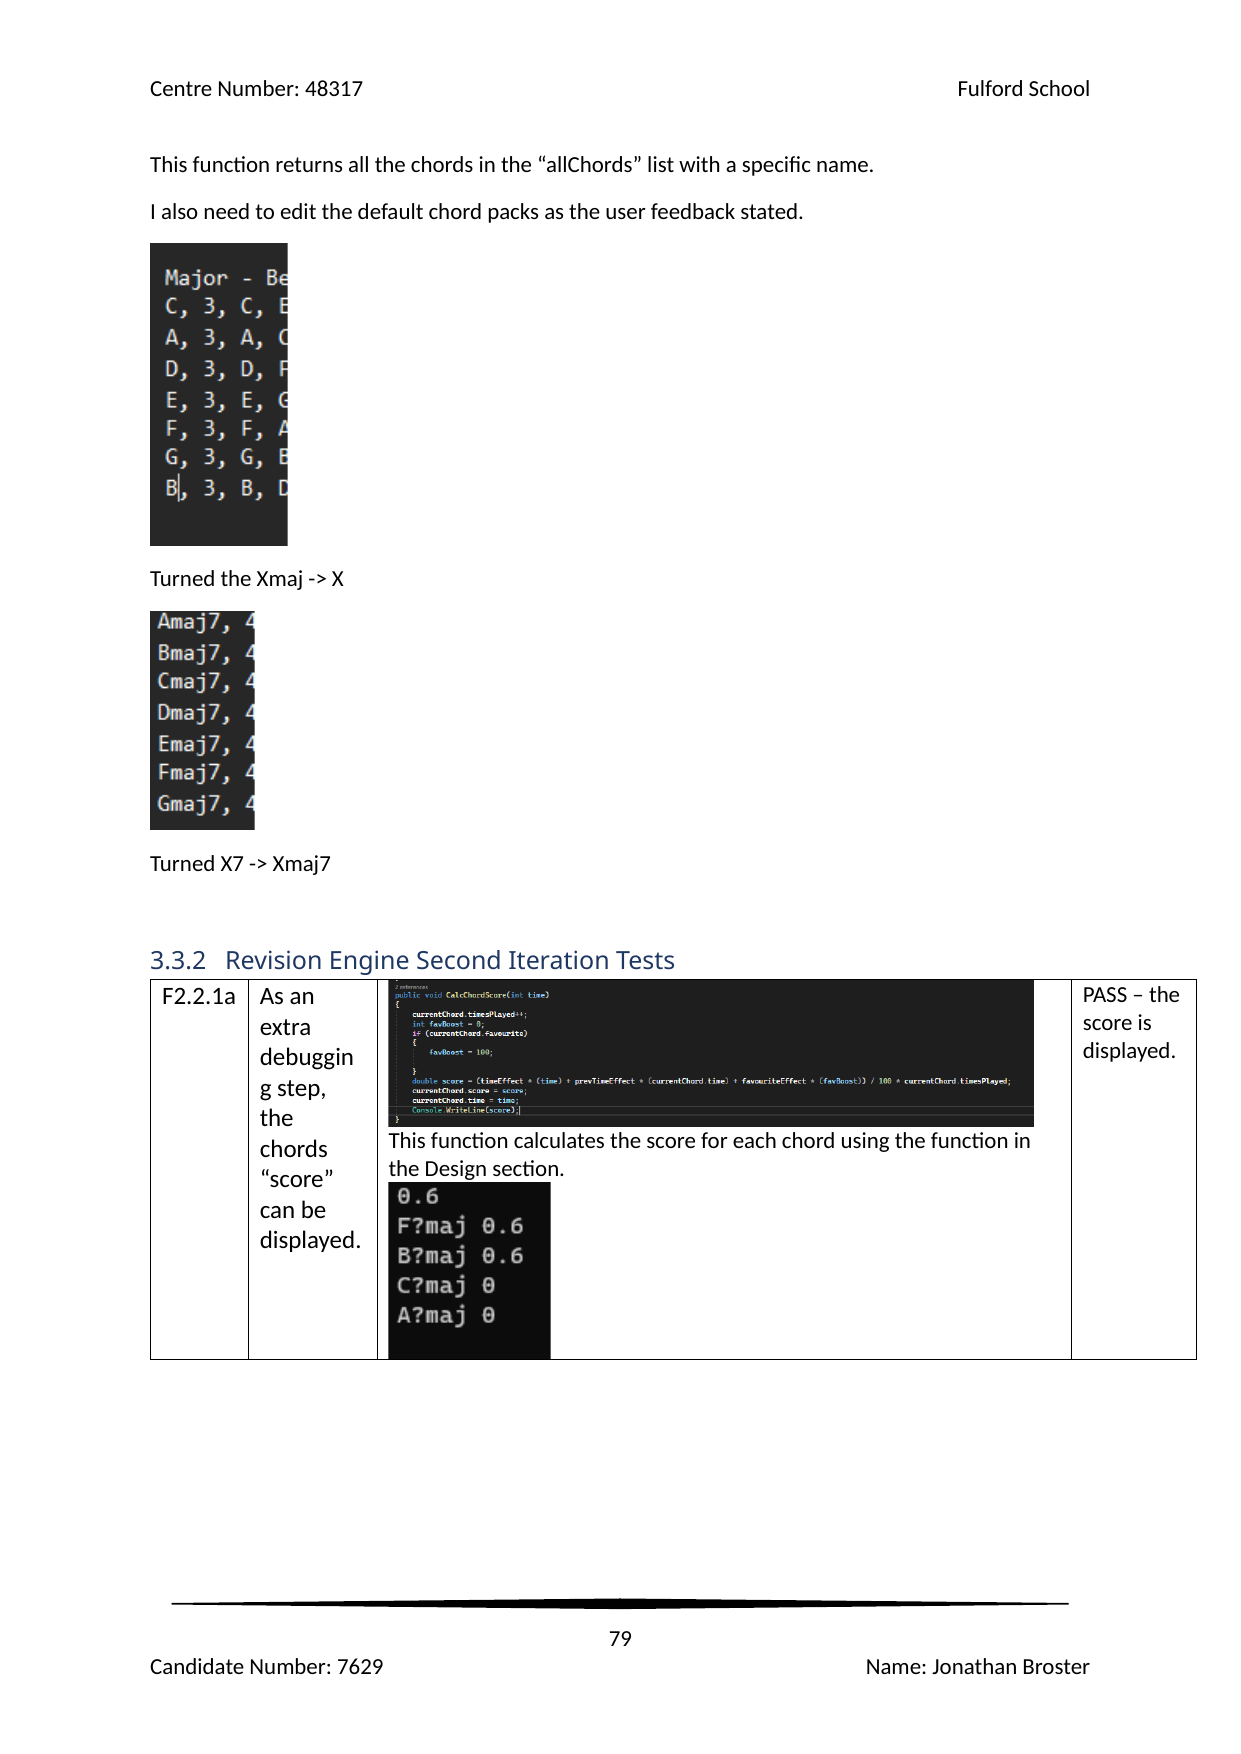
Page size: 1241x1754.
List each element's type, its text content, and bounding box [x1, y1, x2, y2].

text Turned the Xmaj -> X [150, 564, 1090, 592]
text Turned X7 -> Xmaj7 [150, 849, 1090, 877]
picture [150, 611, 255, 830]
picture [388, 980, 1034, 1127]
subtitle Revision Engine Second Iteration Tests [150, 942, 1090, 976]
table_header F2.2.1a [151, 980, 248, 1359]
table_header PASS – the score is displayed. [1072, 980, 1196, 1359]
picture [150, 243, 288, 546]
table_header This function calculates the score for each chord using the function in the Design section. [378, 980, 1071, 1359]
table_header As an extra debugging step, the chords “score” can be displayed. [249, 980, 377, 1359]
text This function returns all the chords in the “allChords” list with a specific name. [150, 150, 1090, 178]
picture [388, 1182, 551, 1359]
text I also need to edit the default chord packs as the user feedback stated. [150, 197, 1090, 225]
